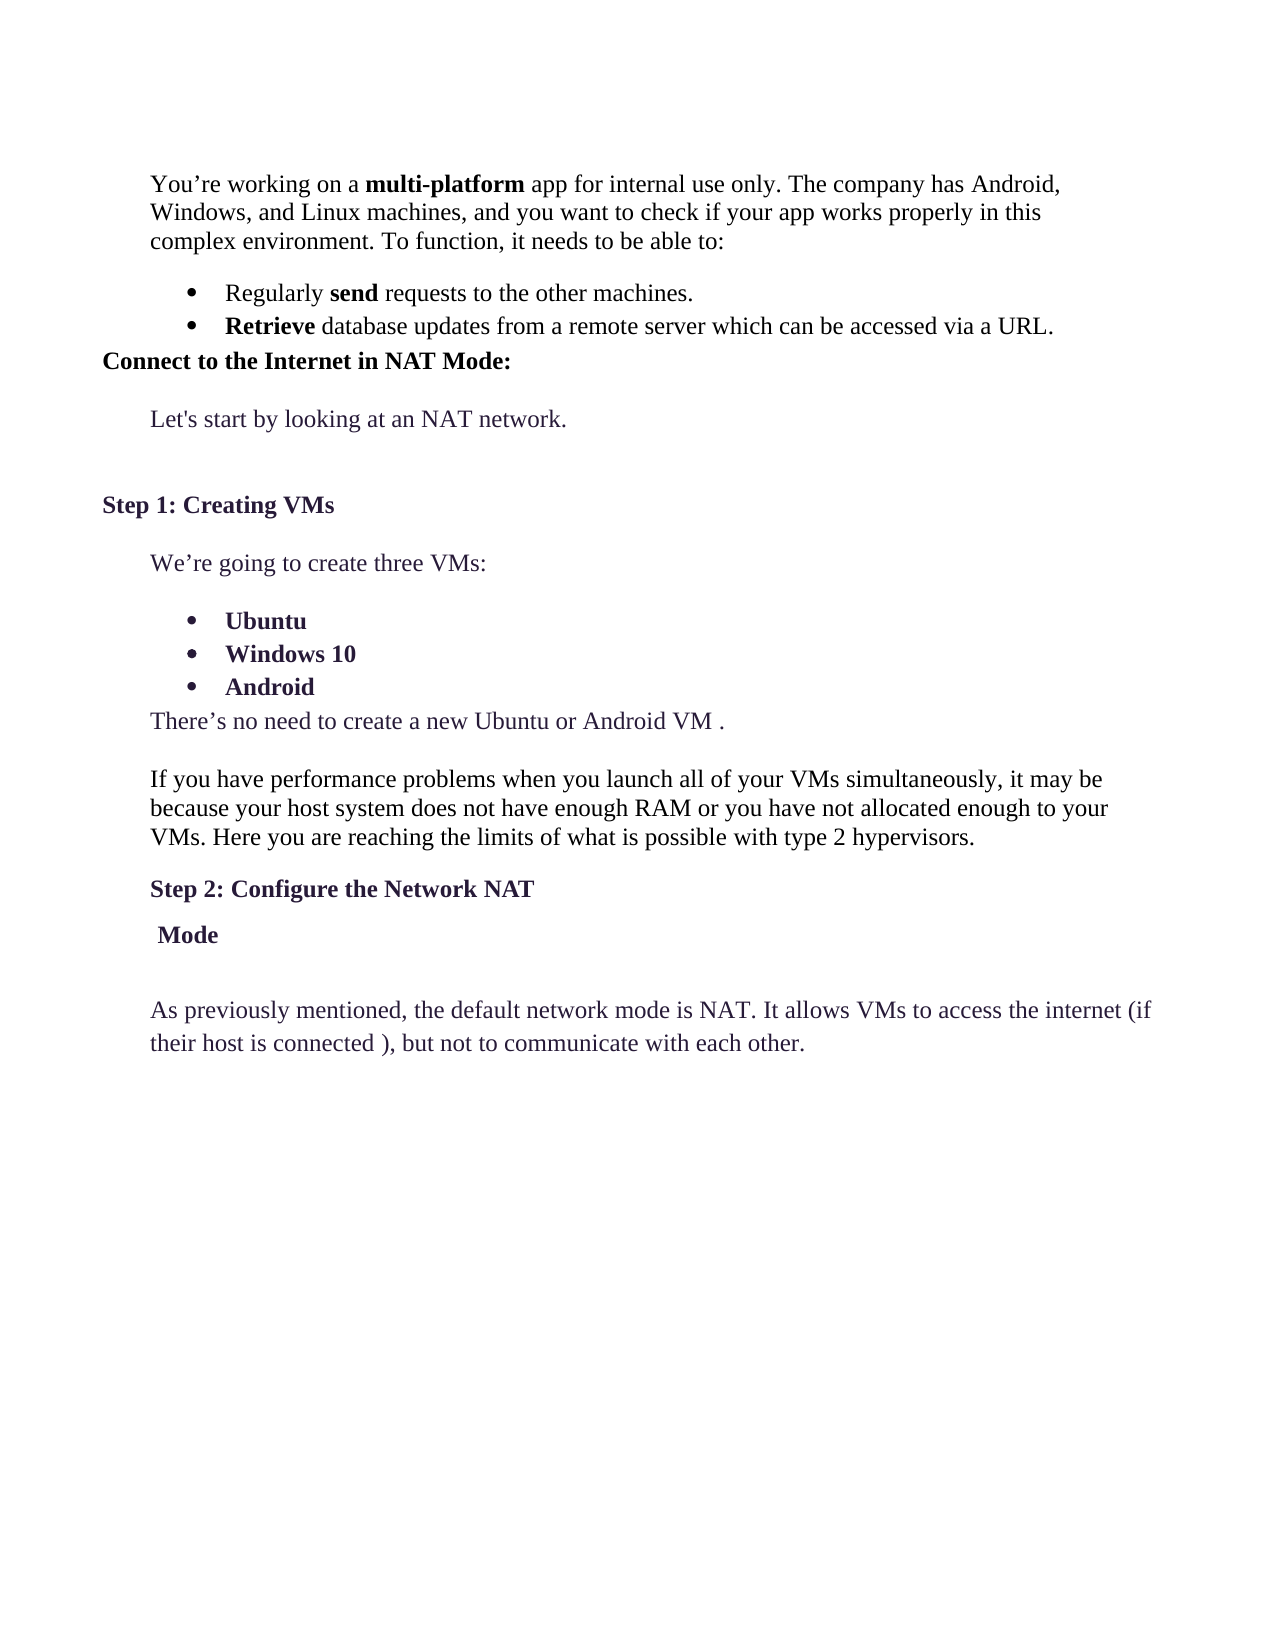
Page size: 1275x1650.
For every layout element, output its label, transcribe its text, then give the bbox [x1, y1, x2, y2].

text Let's start by looking at an NAT network. [150, 404, 1187, 432]
subtitle Ubuntu [187, 606, 1187, 634]
text You’re working on a multi-platform app for internal use only. The company has Android, Windows, and Linux machines, and you want to check if your app works properly in this complex environment. To function, it needs to be able to: [150, 169, 1120, 255]
subtitle Android [187, 672, 1187, 701]
text There’s no need to create a new Ubuntu or Android VM . [150, 706, 1187, 734]
list Regularly send requests to the other machines. [187, 278, 1187, 307]
subtitle Connect to the Internet in NAT Mode: [102, 346, 1187, 374]
text If you have performance problems when you launch all of your VMs simultaneously, it may be because your host system does not have enough RAM or you have not allocated enough to your VMs. Here you are reaching the limits of what is possible with type 2 hypervisors. [150, 764, 1154, 850]
subtitle Step 1: Creating VMs [102, 490, 1187, 519]
subtitle Step 2: Configure the Network NAT Mode [150, 874, 534, 949]
list Retrieve database updates from a remote server which can be accessed via a URL. [187, 312, 1119, 340]
text We’re going to create three VMs: [150, 548, 1187, 577]
list Windows 10 [187, 639, 1187, 668]
text As previously mentioned, the default network mode is NAT. It allows VMs to access the internet (if their host is connected ), but not to communicate with each other. [150, 995, 1154, 1057]
